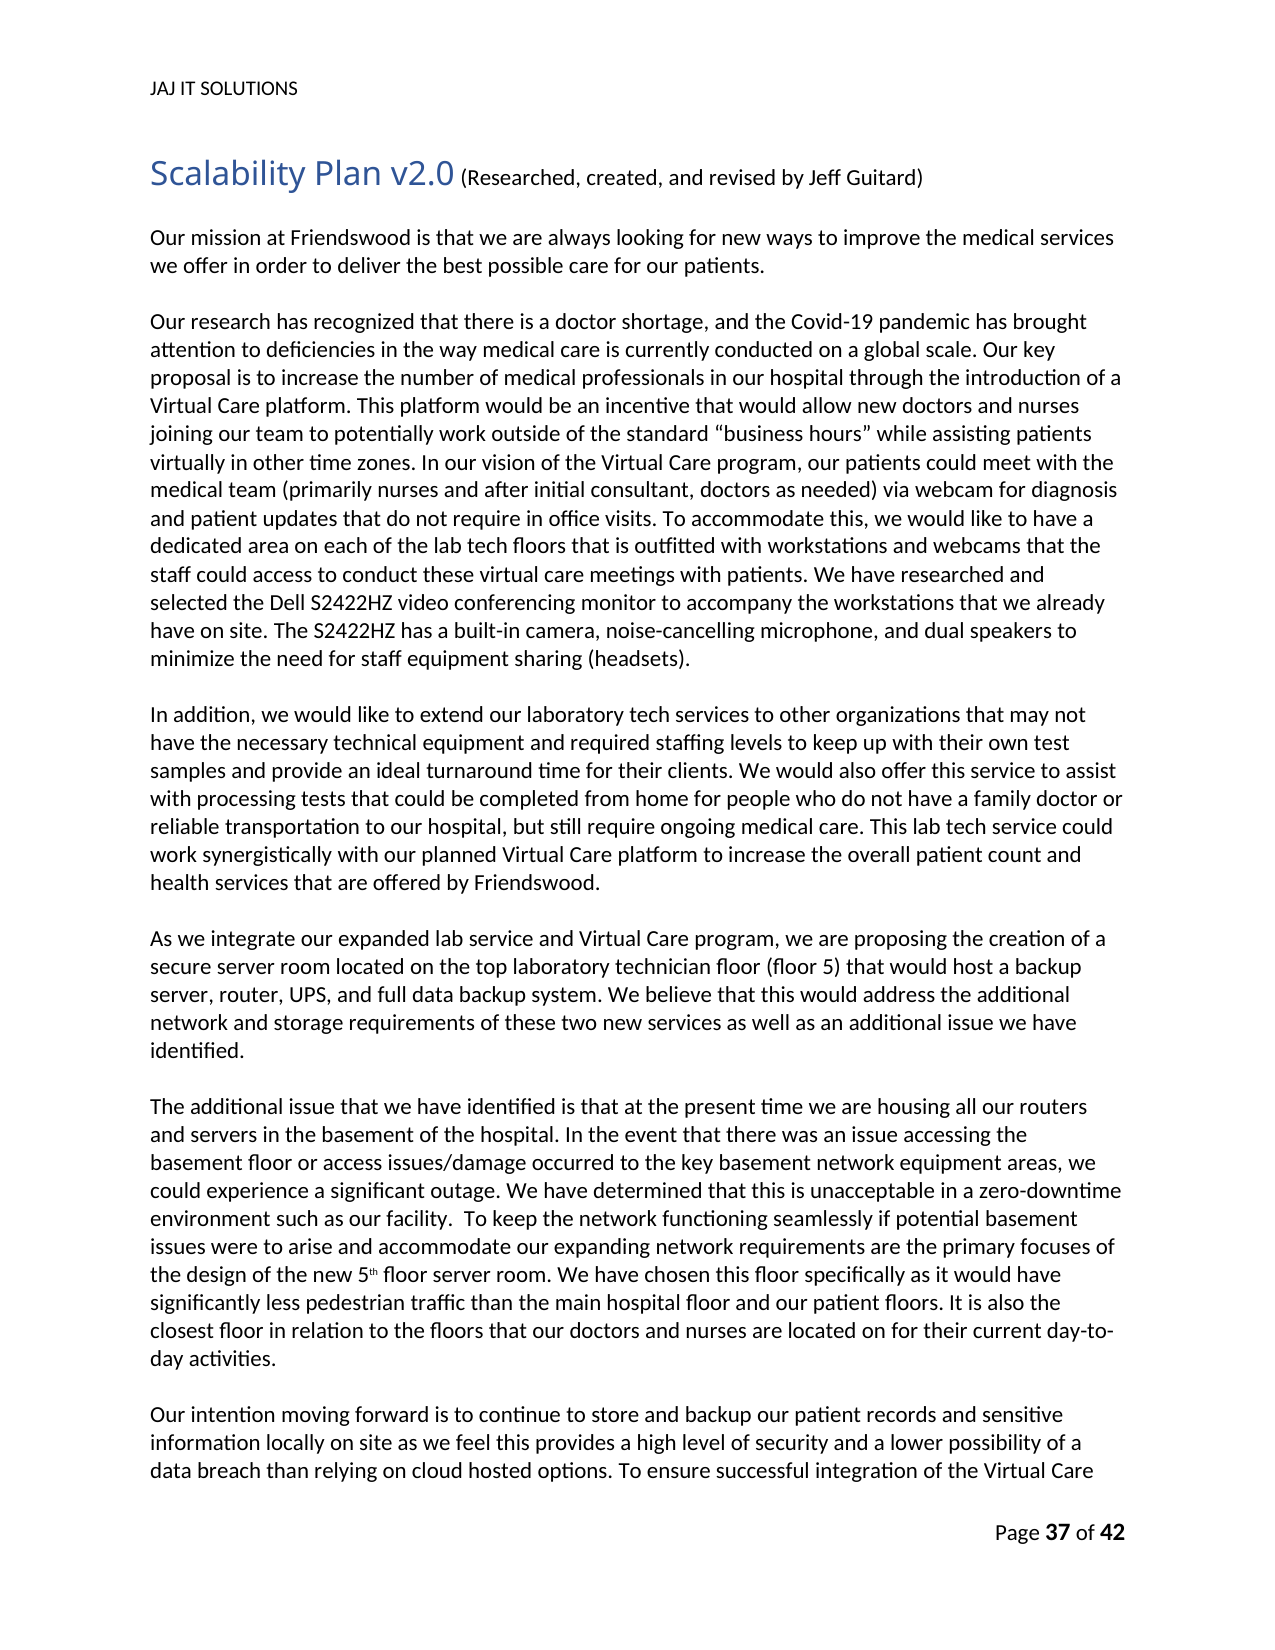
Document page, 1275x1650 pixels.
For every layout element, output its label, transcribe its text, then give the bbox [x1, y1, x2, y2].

text Scalability Plan v2.0 (Researched, created, and revised by Jeff Guitard) [150, 150, 1125, 195]
text The additional issue that we have identified is that at the present time we are housing all our routers and servers in the basement of the hospital. In the event that there was an issue accessing the basement floor or access issues/damage occurred to the key basement network equipment areas, we could experience a significant outage. We have determined that this is unacceptable in a zero-downtime environment such as our facility. To keep the network functioning seamlessly if potential basement issues were to arise and accommodate our expanding network requirements are the primary focuses of the design of the new 5th floor server room. We have chosen this floor specifically as it would have significantly less pedestrian traffic than the main hospital floor and our patient floors. It is also the closest floor in relation to the floors that our doctors and nurses are located on for their current day-to-day activities. [150, 1092, 1125, 1372]
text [150, 1400, 1125, 1484]
text Our mission at Friendswood is that we are always looking for new ways to improve the medical services we offer in order to deliver the best possible care for our patients. [150, 223, 1125, 279]
text Our research has recognized that there is a doctor shortage, and the Covid-19 pandemic has brought attention to deficiencies in the way medical care is currently conducted on a global scale. Our key proposal is to increase the number of medical professionals in our hospital through the introduction of a Virtual Care platform. This platform would be an incentive that would allow new doctors and nurses joining our team to potentially work outside of the standard “business hours” while assisting patients virtually in other time zones. In our vision of the Virtual Care program, our patients could meet with the medical team (primarily nurses and after initial consultant, doctors as needed) via webcam for diagnosis and patient updates that do not require in office visits. To accommodate this, we would like to have a dedicated area on each of the lab tech floors that is outfitted with workstations and webcams that the staff could access to conduct these virtual care meetings with patients. We have researched and selected the Dell S2422HZ video conferencing monitor to accompany the workstations that we already have on site. The S2422HZ has a built-in camera, noise-cancelling microphone, and dual speakers to minimize the need for staff equipment sharing (headsets). [150, 307, 1125, 672]
text As we integrate our expanded lab service and Virtual Care program, we are proposing the creation of a secure server room located on the top laboratory technician floor (floor 5) that would host a backup server, router, UPS, and full data backup system. We believe that this would address the additional network and storage requirements of these two new services as well as an additional issue we have identified. [150, 924, 1125, 1064]
text In addition, we would like to extend our laboratory tech services to other organizations that may not have the necessary technical equipment and required staffing levels to keep up with their own test samples and provide an ideal turnaround time for their clients. We would also offer this service to assist with processing tests that could be completed from home for people who do not have a family doctor or reliable transportation to our hospital, but still require ongoing medical care. This lab tech service could work synergistically with our planned Virtual Care platform to increase the overall patient count and health services that are offered by Friendswood. [150, 700, 1125, 896]
